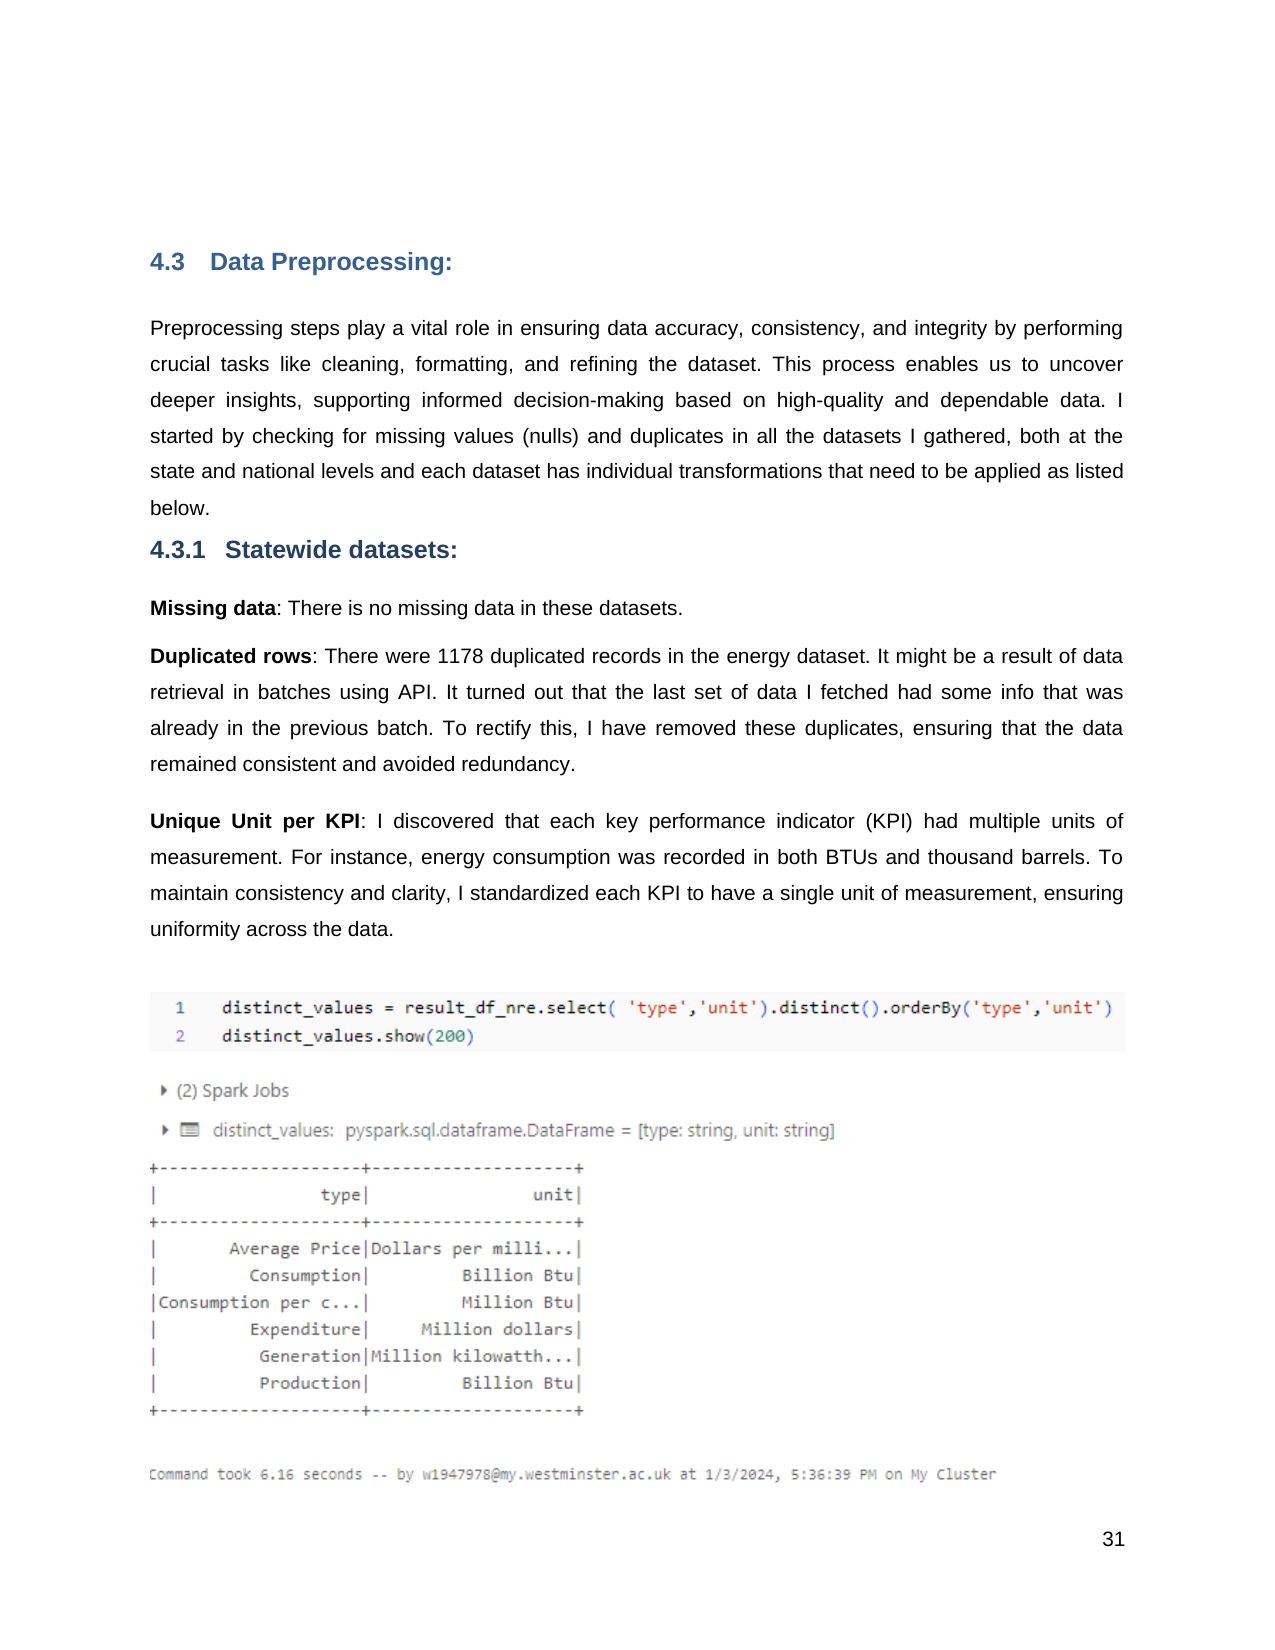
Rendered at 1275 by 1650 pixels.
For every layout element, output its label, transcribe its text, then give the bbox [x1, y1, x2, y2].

subtitle Statewide datasets: [150, 535, 1125, 564]
picture [150, 988, 1125, 1491]
text Unique Unit per KPI: I discovered that each key performance indicator (KPI) had multiple units of measurement. For instance, energy consumption was recorded in both BTUs and thousand barrels. To maintain consistency and clarity, I standardized each KPI to have a single unit of measurement, ensuring uniformity across the data. [150, 809, 1125, 941]
subtitle Data Preprocessing: [150, 247, 1125, 275]
text Missing data: There is no missing data in these datasets. [150, 596, 1125, 620]
text Duplicated rows: There were 1178 duplicated records in the energy dataset. It might be a result of data retrieval in batches using API. It turned out that the last set of data I fetched had some info that was already in the previous batch. To rectify this, I have removed these duplicates, ensuring that the data remained consistent and avoided redundancy. [150, 644, 1125, 776]
text Preprocessing steps play a vital role in ensuring data accuracy, consistency, and integrity by performing crucial tasks like cleaning, formatting, and refining the dataset. This process enables us to uncover deeper insights, supporting informed decision-making based on high-quality and dependable data. I started by checking for missing values (nulls) and duplicates in all the datasets I gathered, both at the state and national levels and each dataset has individual transformations that need to be applied as listed below. [150, 316, 1125, 519]
